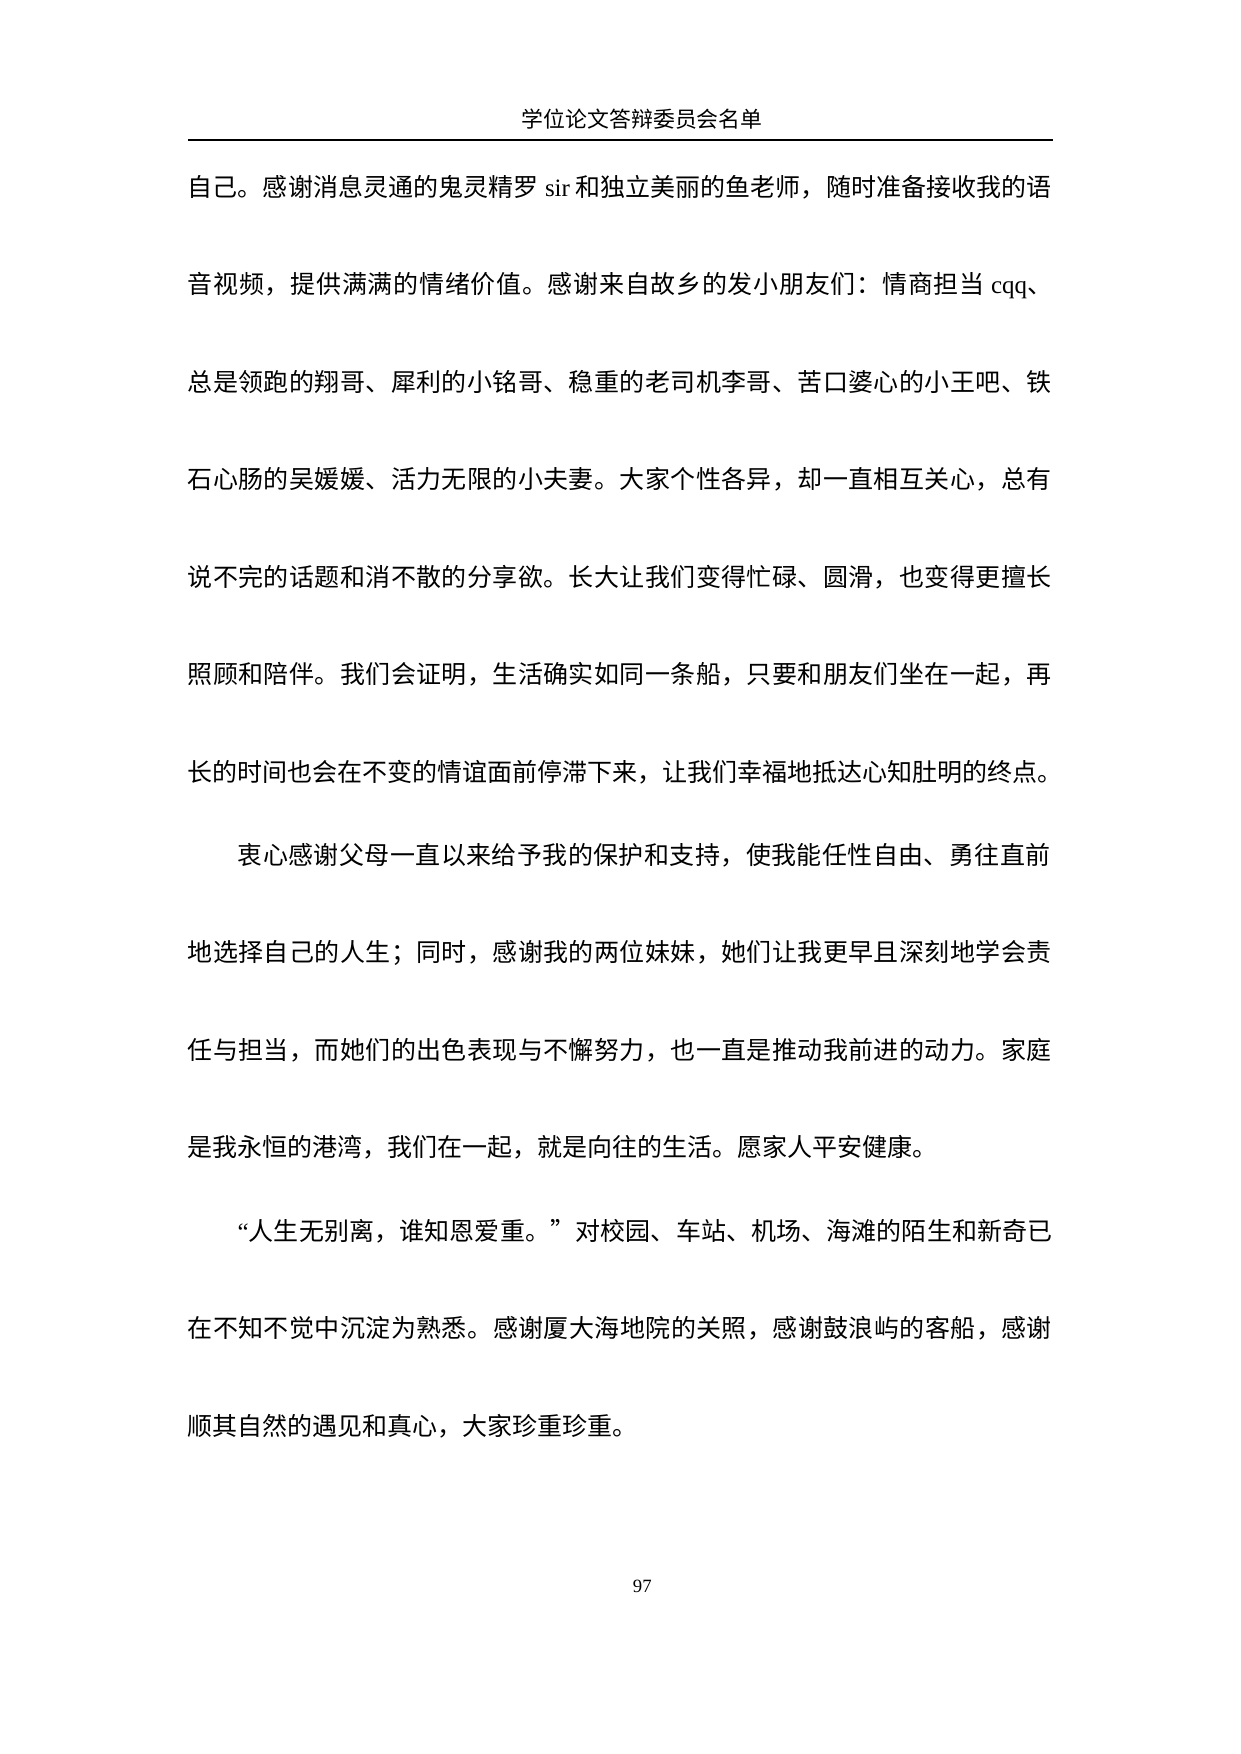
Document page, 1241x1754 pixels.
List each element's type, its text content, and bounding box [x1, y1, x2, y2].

text “人生无别离，谁知恩爱重。”对校园、车站、机场、海滩的陌生和新奇已在不知不觉中沉淀为熟悉。感谢厦大海地院的关照，感谢鼓浪屿的客船，感谢顺其自然的遇见和真心，大家珍重珍重。 [187, 1197, 1053, 1457]
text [187, 153, 1053, 803]
text 衷心感谢父母一直以来给予我的保护和支持，使我能任性自由、勇往直前地选择自己的人生；同时，感谢我的两位妹妹，她们让我更早且深刻地学会责任与担当，而她们的出色表现与不懈努力，也一直是推动我前进的动力。家庭是我永恒的港湾，我们在一起，就是向往的生活。愿家人平安健康。 [187, 821, 1053, 1178]
